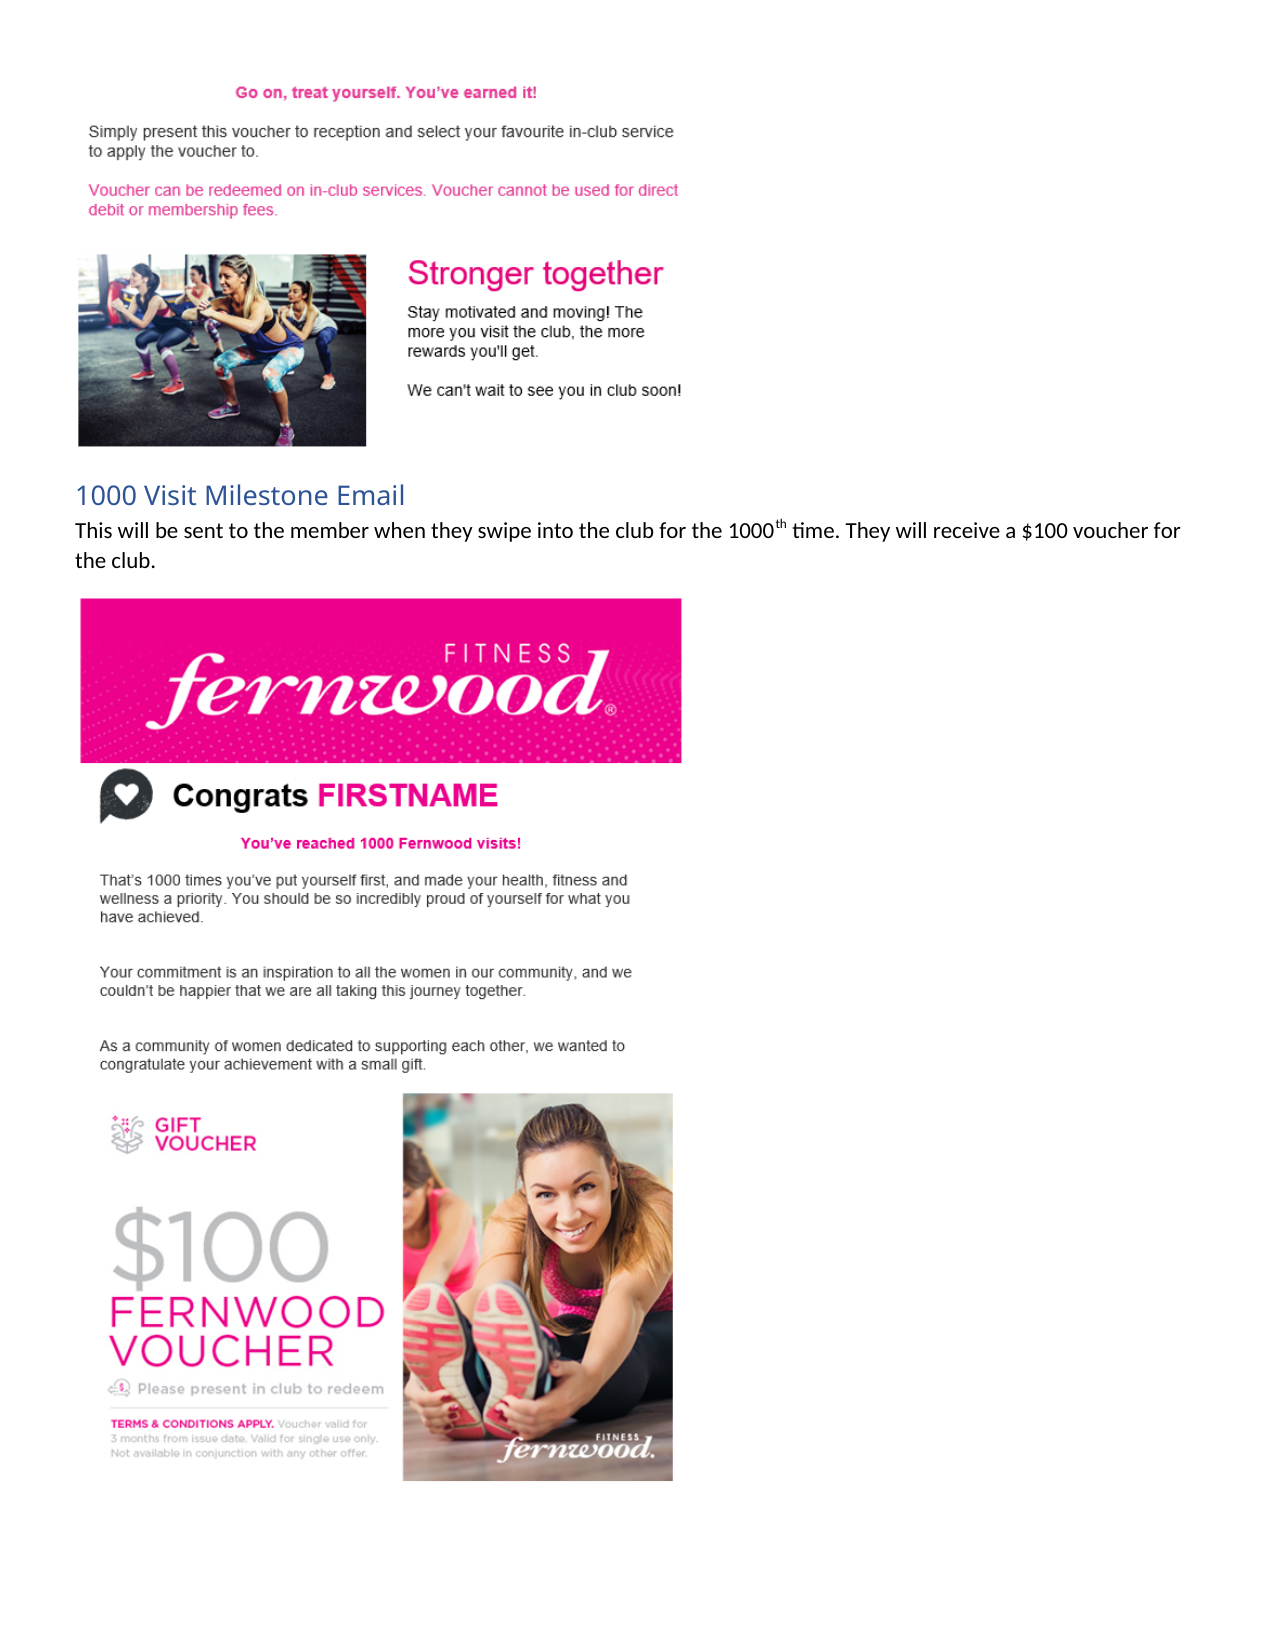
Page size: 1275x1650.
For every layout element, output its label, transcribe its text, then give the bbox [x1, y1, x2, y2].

picture [75, 75, 700, 458]
text This will be sent to the member when they swipe into the club for the 1000th time. They will receive a $100 voucher for the club. [75, 516, 1200, 574]
picture [75, 593, 688, 1493]
subtitle 1000 Visit Milestone Email [75, 476, 1200, 513]
